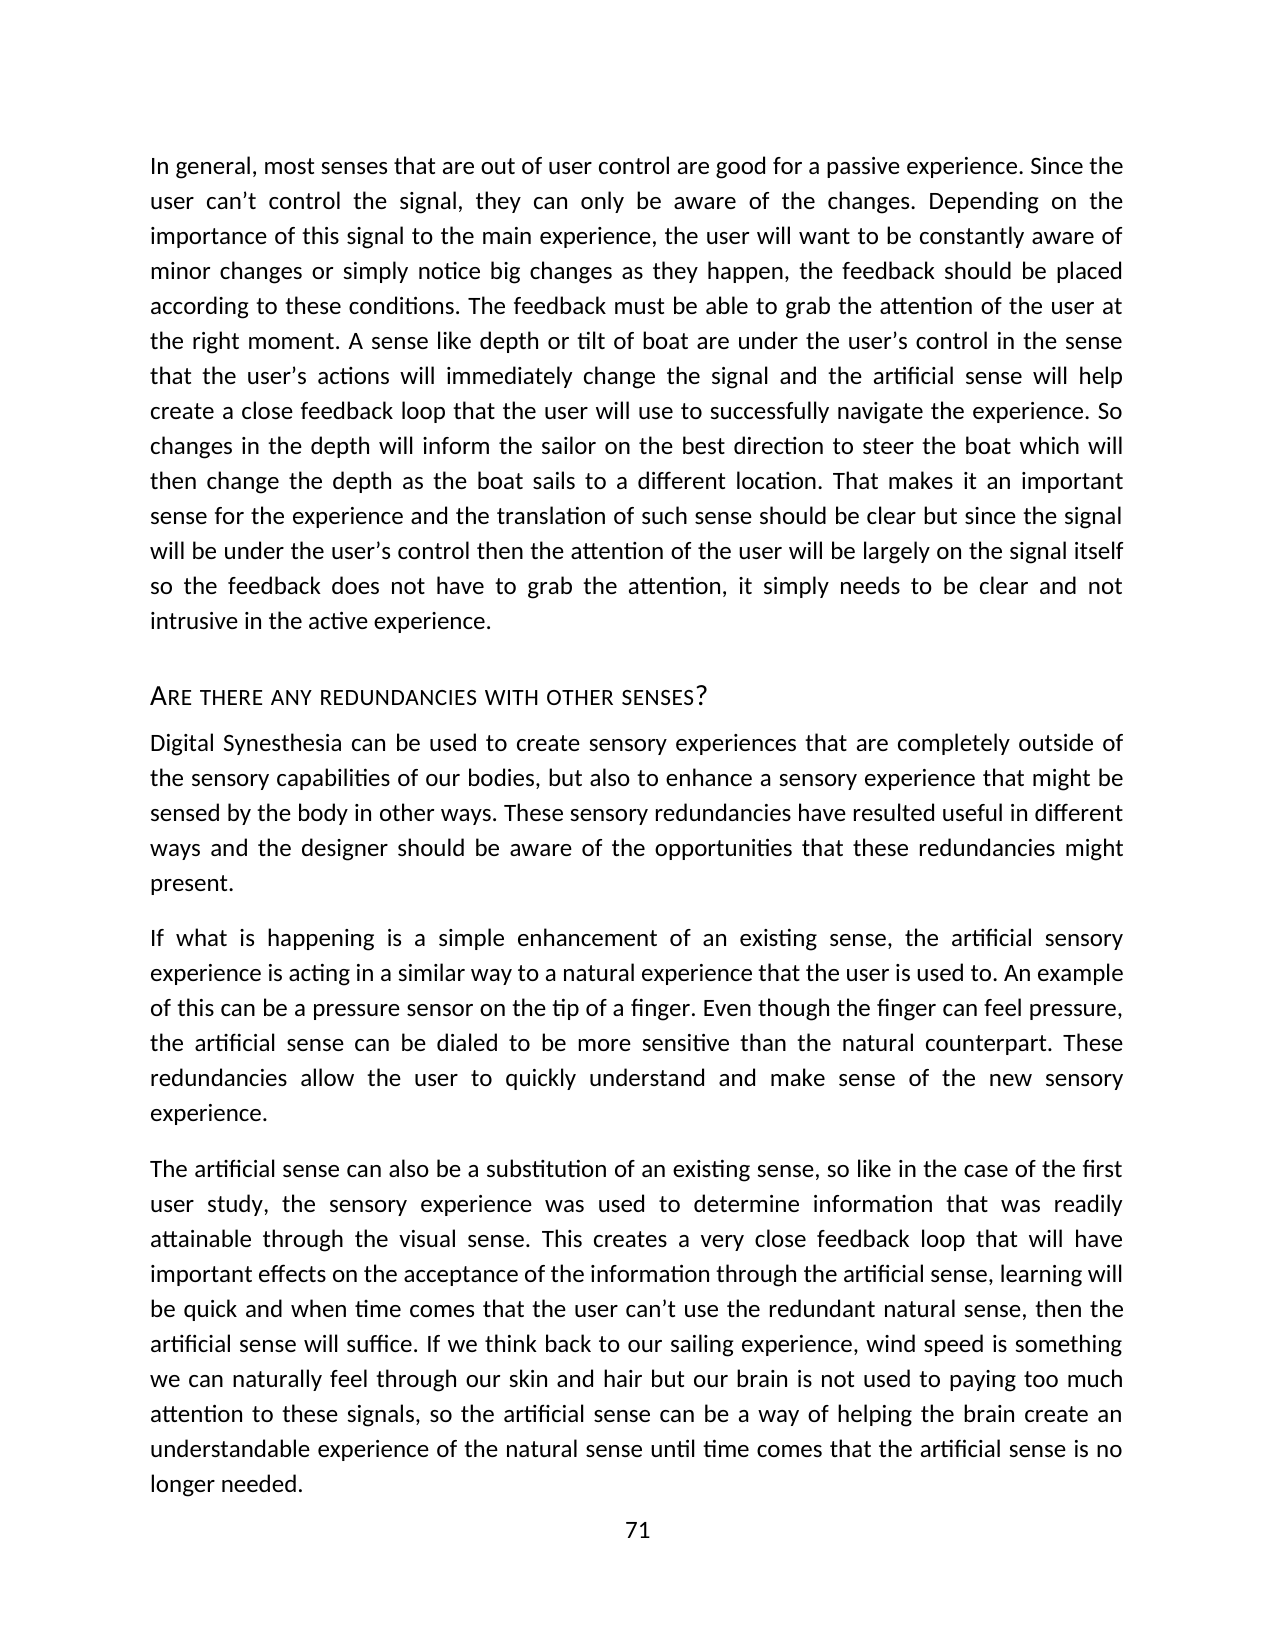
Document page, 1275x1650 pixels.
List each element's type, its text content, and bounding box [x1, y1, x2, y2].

subtitle Are there any redundancies with other senses? [150, 677, 1125, 713]
text If what is happening is a simple enhancement of an existing sense, the artificial sensory experience is acting in a similar way to a natural experience that the user is used to. An example of this can be a pressure sensor on the tip of a finger. Even though the finger can feel pressure, the artificial sense can be dialed to be more sensitive than the natural counterpart. These redundancies allow the user to quickly understand and make sense of the new sensory experience. [150, 923, 1125, 1128]
text The artificial sense can also be a substitution of an existing sense, so like in the case of the first user study, the sensory experience was used to determine information that was readily attainable through the visual sense. This creates a very close feedback loop that will have important effects on the acceptance of the information through the artificial sense, learning will be quick and when time comes that the user can’t use the redundant natural sense, then the artificial sense will suffice. If we think back to our sailing experience, wind speed is something we can naturally feel through our skin and hair but our brain is not used to paying too much attention to these signals, so the artificial sense can be a way of helping the brain create an understandable experience of the natural sense until time comes that the artificial sense is no longer needed. [150, 1153, 1125, 1499]
text Digital Synesthesia can be used to create sensory experiences that are completely outside of the sensory capabilities of our bodies, but also to enhance a sensory experience that might be sensed by the body in other ways. These sensory redundancies have resulted useful in different ways and the designer should be aware of the opportunities that these redundancies might present. [150, 727, 1125, 897]
text In general, most senses that are out of user control are good for a passive experience. Since the user can’t control the signal, they can only be aware of the changes. Depending on the importance of this signal to the main experience, the user will want to be constantly aware of minor changes or simply notice big changes as they happen, the feedback should be placed according to these conditions. The feedback must be able to grab the attention of the user at the right moment. A sense like depth or tilt of boat are under the user’s control in the sense that the user’s actions will immediately change the signal and the artificial sense will help create a close feedback loop that the user will use to successfully navigate the experience. So changes in the depth will inform the sailor on the best direction to steer the boat which will then change the depth as the boat sails to a different location. That makes it an important sense for the experience and the translation of such sense should be clear but since the signal will be under the user’s control then the attention of the user will be largely on the signal itself so the feedback does not have to grab the attention, it simply needs to be clear and not intrusive in the active experience. [150, 150, 1125, 636]
